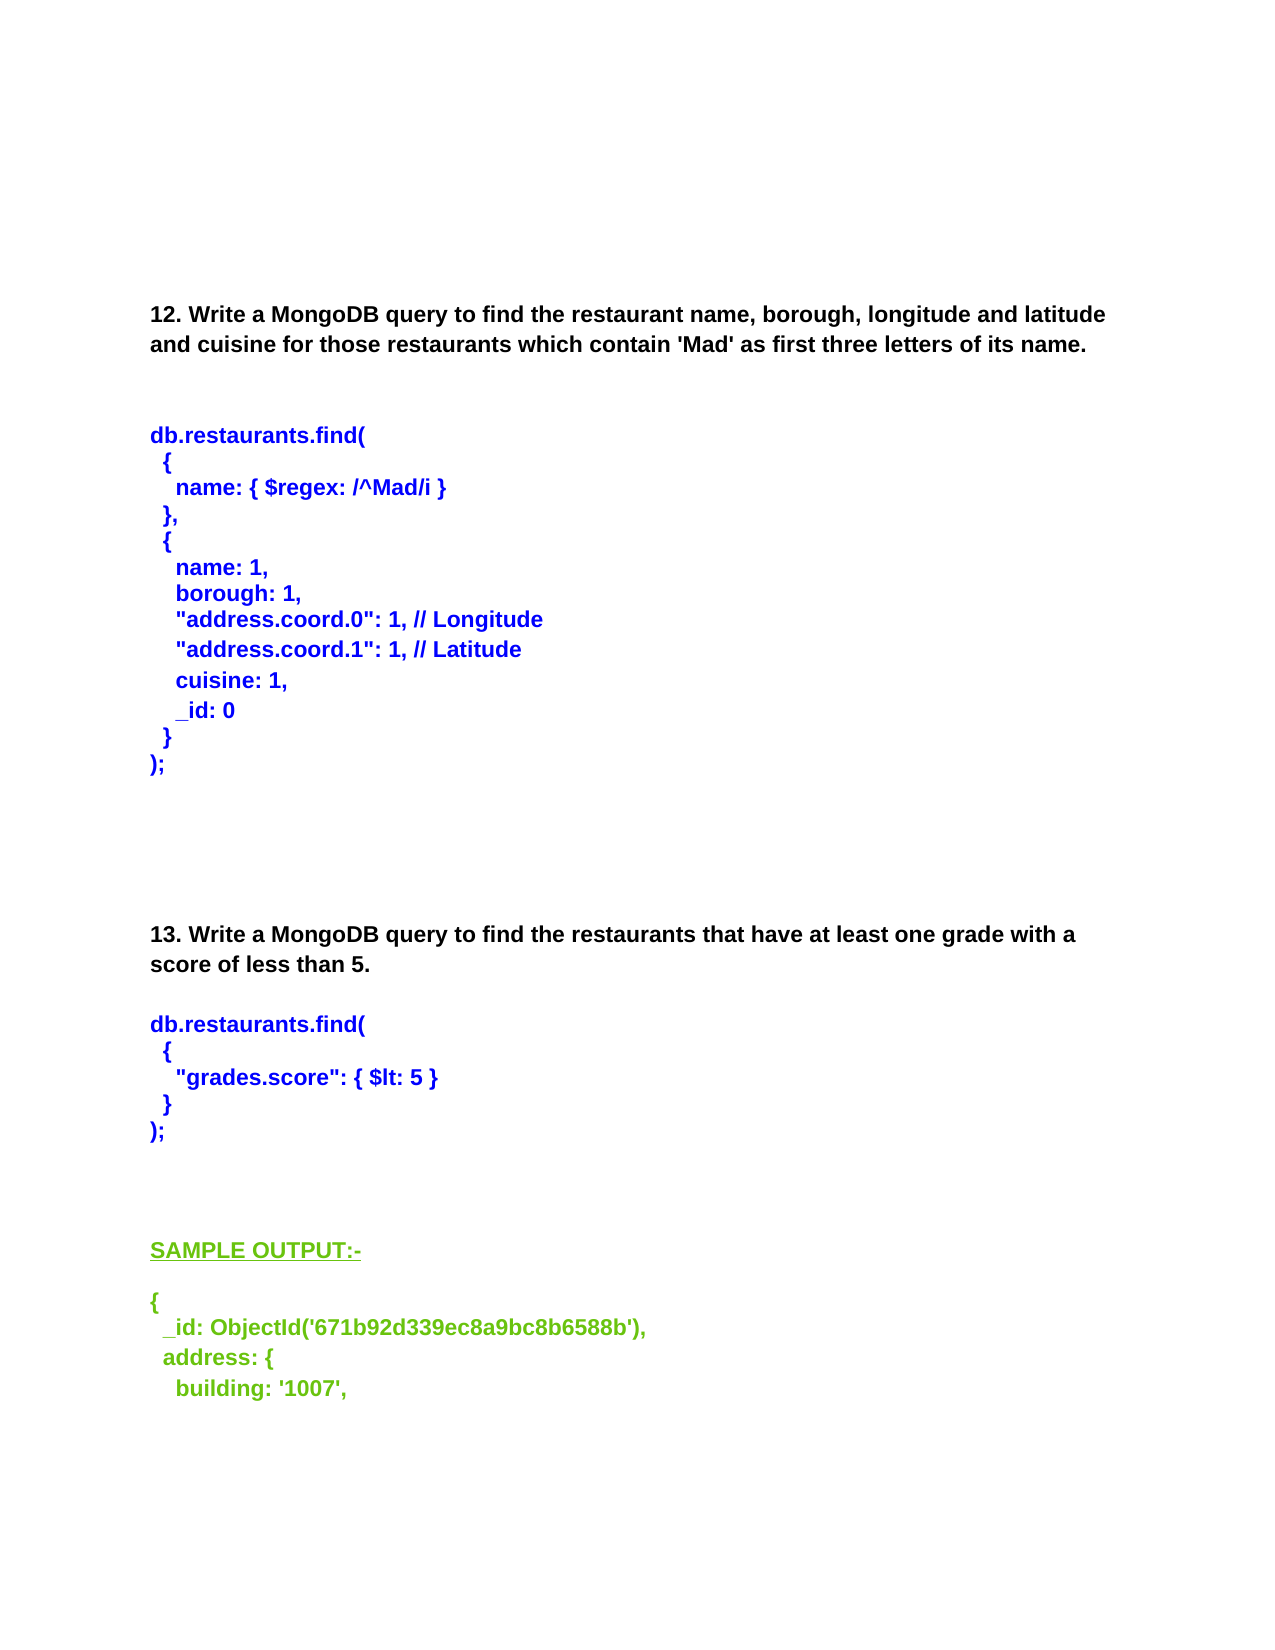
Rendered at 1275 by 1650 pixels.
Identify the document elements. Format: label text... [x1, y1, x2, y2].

text { [163, 1037, 1210, 1064]
text ); [150, 749, 1210, 776]
text }, [163, 501, 1210, 527]
text "address.coord.0": 1, // Longitude "address.coord.1": 1, // Latitude cuisine: 1, [175, 606, 546, 693]
text _id: ObjectId('671b92d339ec8a9bc8b6588b'), address: { [163, 1314, 647, 1371]
text { [163, 527, 1210, 553]
text "grades.score": { $lt: 5 } [175, 1064, 1210, 1090]
text borough: 1, [175, 580, 1210, 606]
text db.restaurants.find( [150, 1011, 1210, 1037]
text { [150, 1288, 1210, 1314]
text ); [150, 1117, 1210, 1143]
text name: { $regex: /^Mad/i } [175, 474, 1210, 501]
text _id: 0 [175, 697, 1210, 723]
text } [163, 723, 1210, 749]
text SAMPLE OUTPUT:- [150, 1237, 1210, 1264]
text name: 1, [175, 553, 1210, 580]
text building: '1007', [175, 1374, 1210, 1401]
text } [163, 1090, 1210, 1117]
text db.restaurants.find( [150, 422, 1210, 448]
list Write a MongoDB query to find the restaurants that have at least one grade with a score of less than 5. [150, 921, 1076, 977]
text { [163, 448, 1210, 474]
list Write a MongoDB query to find the restaurant name, borough, longitude and latitude and cuisine for those restaurants which contain 'Mad' as first three letters of its name. [150, 301, 1106, 358]
